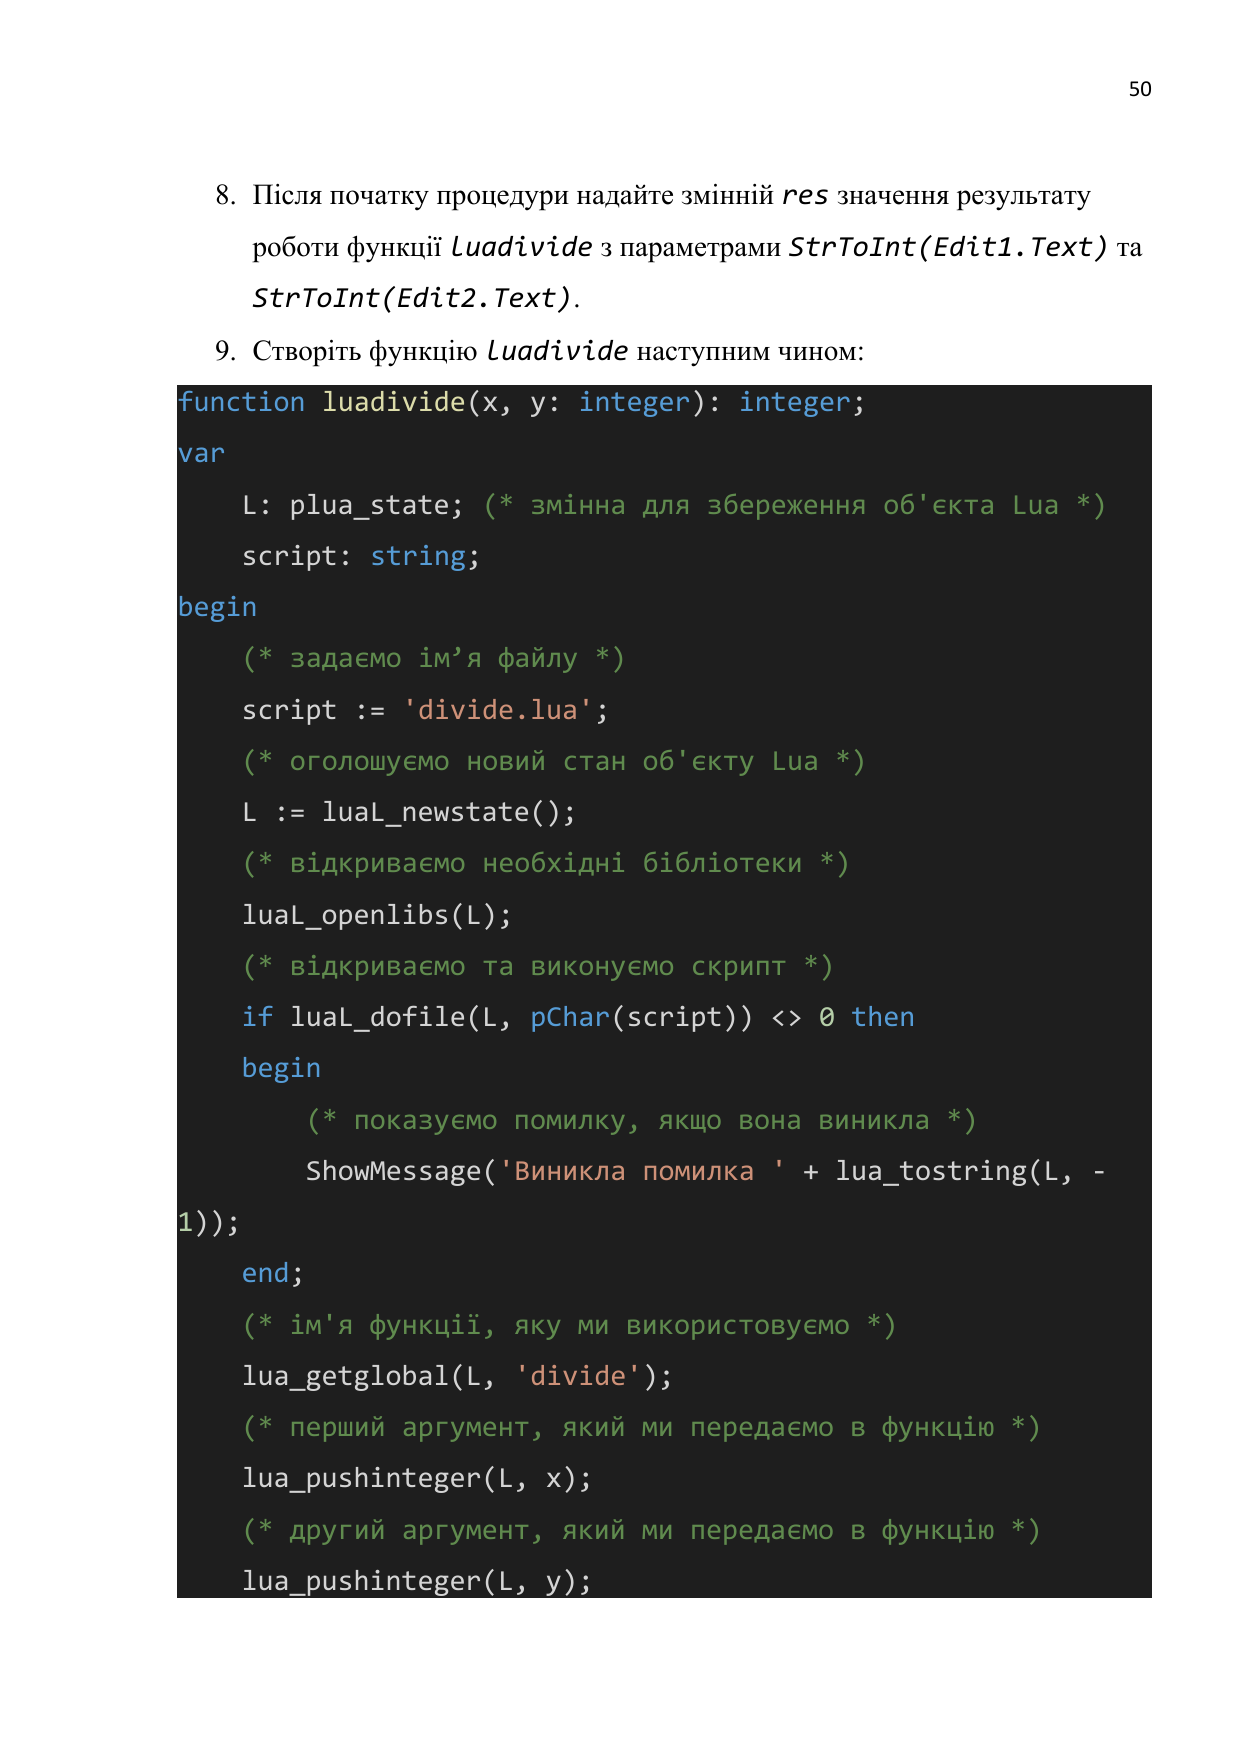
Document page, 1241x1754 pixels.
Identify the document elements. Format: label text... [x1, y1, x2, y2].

text script := 'divide.lua'; [177, 692, 1152, 727]
text begin [177, 590, 1152, 624]
text var [177, 436, 1152, 470]
text luaL_openlibs(L); [177, 897, 1152, 932]
text (* ім'я функції, яку ми використовуємо *) [177, 1307, 1152, 1342]
text function luadivide(x, y: integer): integer; [177, 385, 1152, 419]
text (* відкриваємо необхідні бібліотеки *) [177, 846, 1152, 880]
text lua_pushinteger(L, x); [177, 1461, 1152, 1495]
text begin [177, 1051, 1152, 1085]
list Створіть функцію luadivide наступним чином: [215, 333, 1152, 367]
text L: plua_state; (* змінна для збереження об'єкта Lua *) [177, 487, 1152, 522]
text (* другий аргумент, який ми передаємо в функцію *) [177, 1512, 1152, 1547]
text (* задаємо ім’я файлу *) [177, 641, 1152, 675]
text script: string; [177, 539, 1152, 573]
text (* оголошуємо новий стан об'єкту Lua *) [177, 744, 1152, 778]
text (* перший аргумент, який ми передаємо в функцію *) [177, 1410, 1152, 1444]
text if luaL_dofile(L, pChar(script)) <> 0 then [177, 1000, 1152, 1034]
text end; [177, 1256, 1152, 1290]
text (* відкриваємо та виконуємо скрипт *) [177, 949, 1152, 983]
list Після початку процедури надайте змінній res значення результату роботи функції luadivide з параметрами StrToInt(Edit1.Text) та StrToInt(Edit2.Text). [215, 177, 1152, 315]
text (* показуємо помилку, якщо вона виникла *) [177, 1102, 1152, 1137]
text L := luaL_newstate(); [177, 795, 1152, 829]
text lua_getglobal(L, 'divide'); [177, 1359, 1152, 1393]
text ShowMessage('Виникла помилка ' + lua_tostring(L, -1)); [177, 1154, 1152, 1239]
text lua_pushinteger(L, y); [177, 1564, 1152, 1598]
